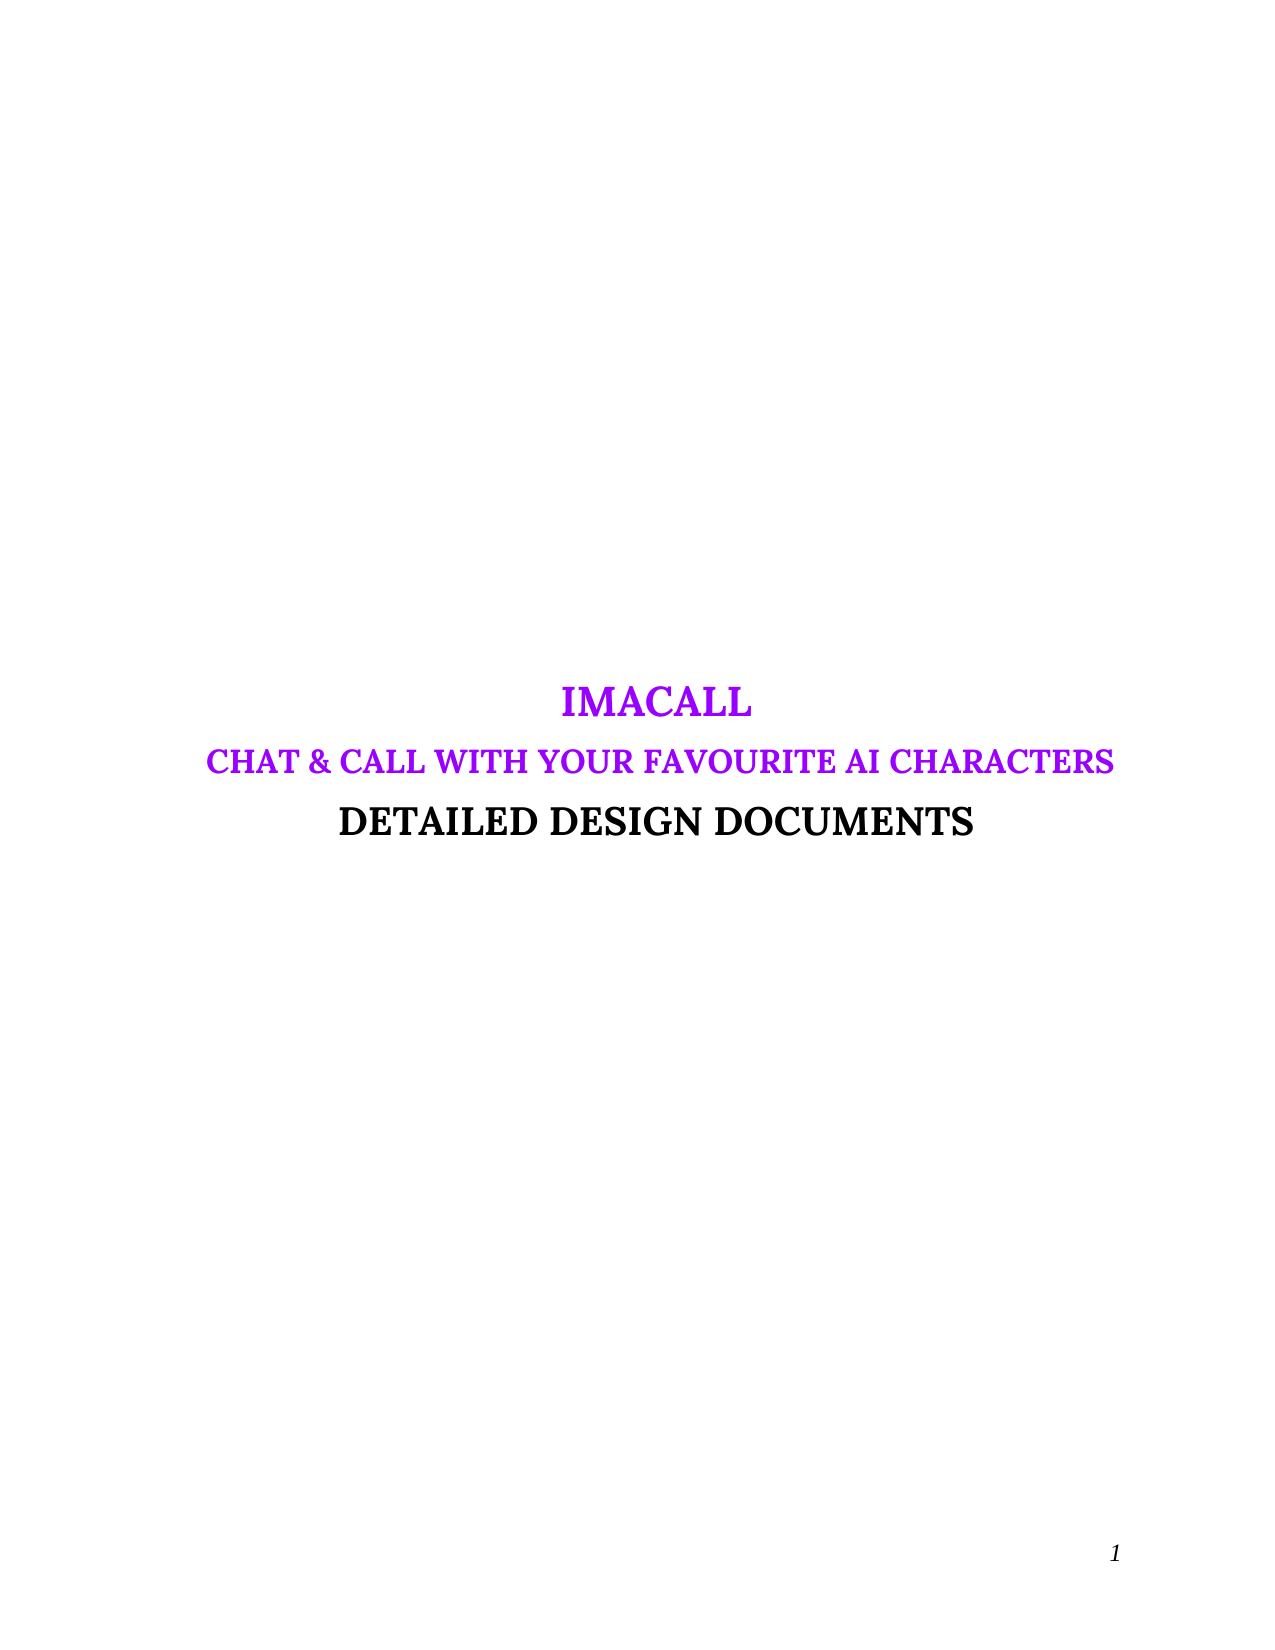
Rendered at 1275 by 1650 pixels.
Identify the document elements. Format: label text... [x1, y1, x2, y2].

text DETAILED DESIGN DOCUMENTS [187, 795, 1125, 846]
text IMACALL [187, 674, 1125, 727]
text CHAT & CALL WITH YOUR FAVOURITE AI CHARACTERS [187, 740, 1125, 783]
